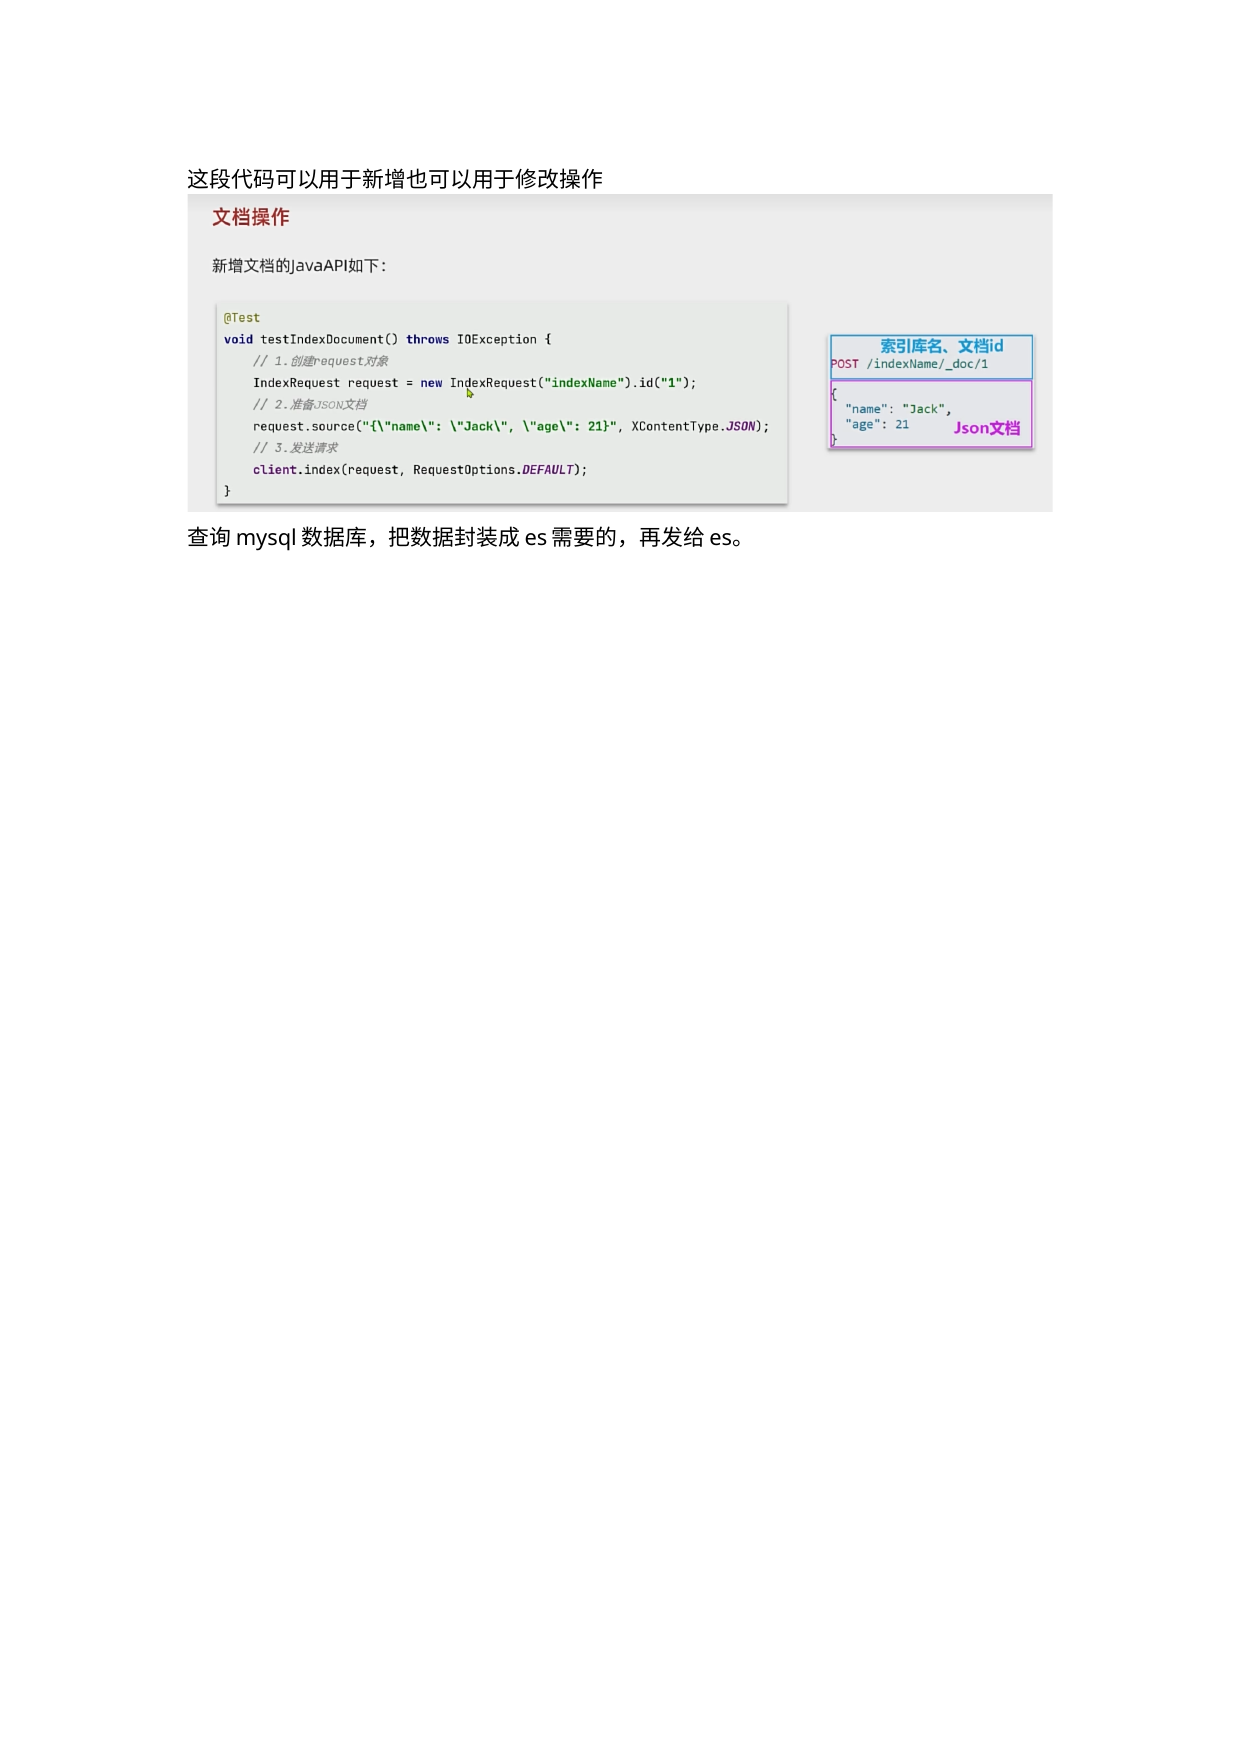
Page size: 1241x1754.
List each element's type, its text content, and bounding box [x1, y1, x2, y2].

text 这段代码可以用于新增也可以用于修改操作 [187, 162, 1053, 194]
text 查询mysql数据库，把数据封装成es需要的，再发给es。 [187, 519, 1053, 552]
picture [187, 194, 1053, 512]
